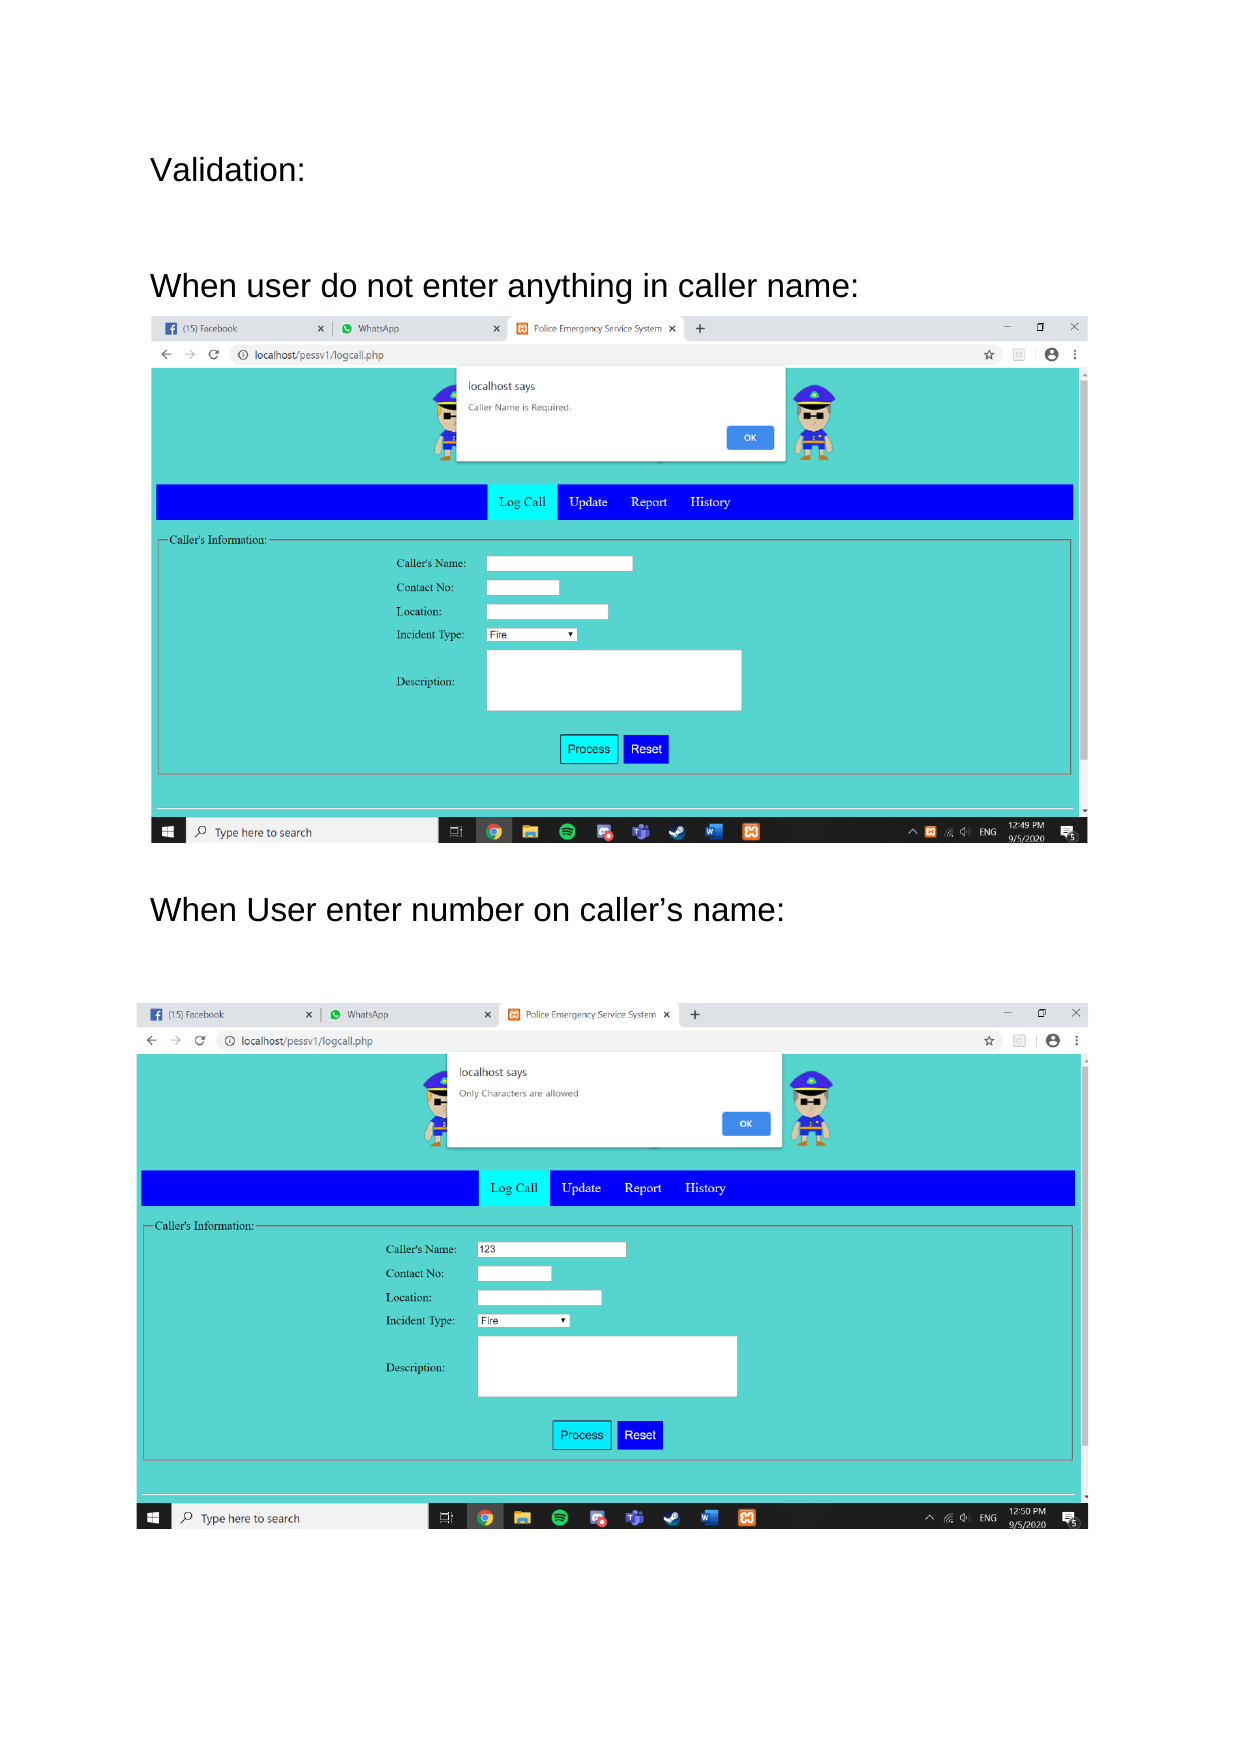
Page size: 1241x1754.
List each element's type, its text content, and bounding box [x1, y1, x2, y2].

picture [135, 1003, 1088, 1528]
text Validation: [150, 150, 1090, 188]
picture [150, 316, 1087, 842]
text When user do not enter anything in caller name: [150, 266, 1090, 305]
